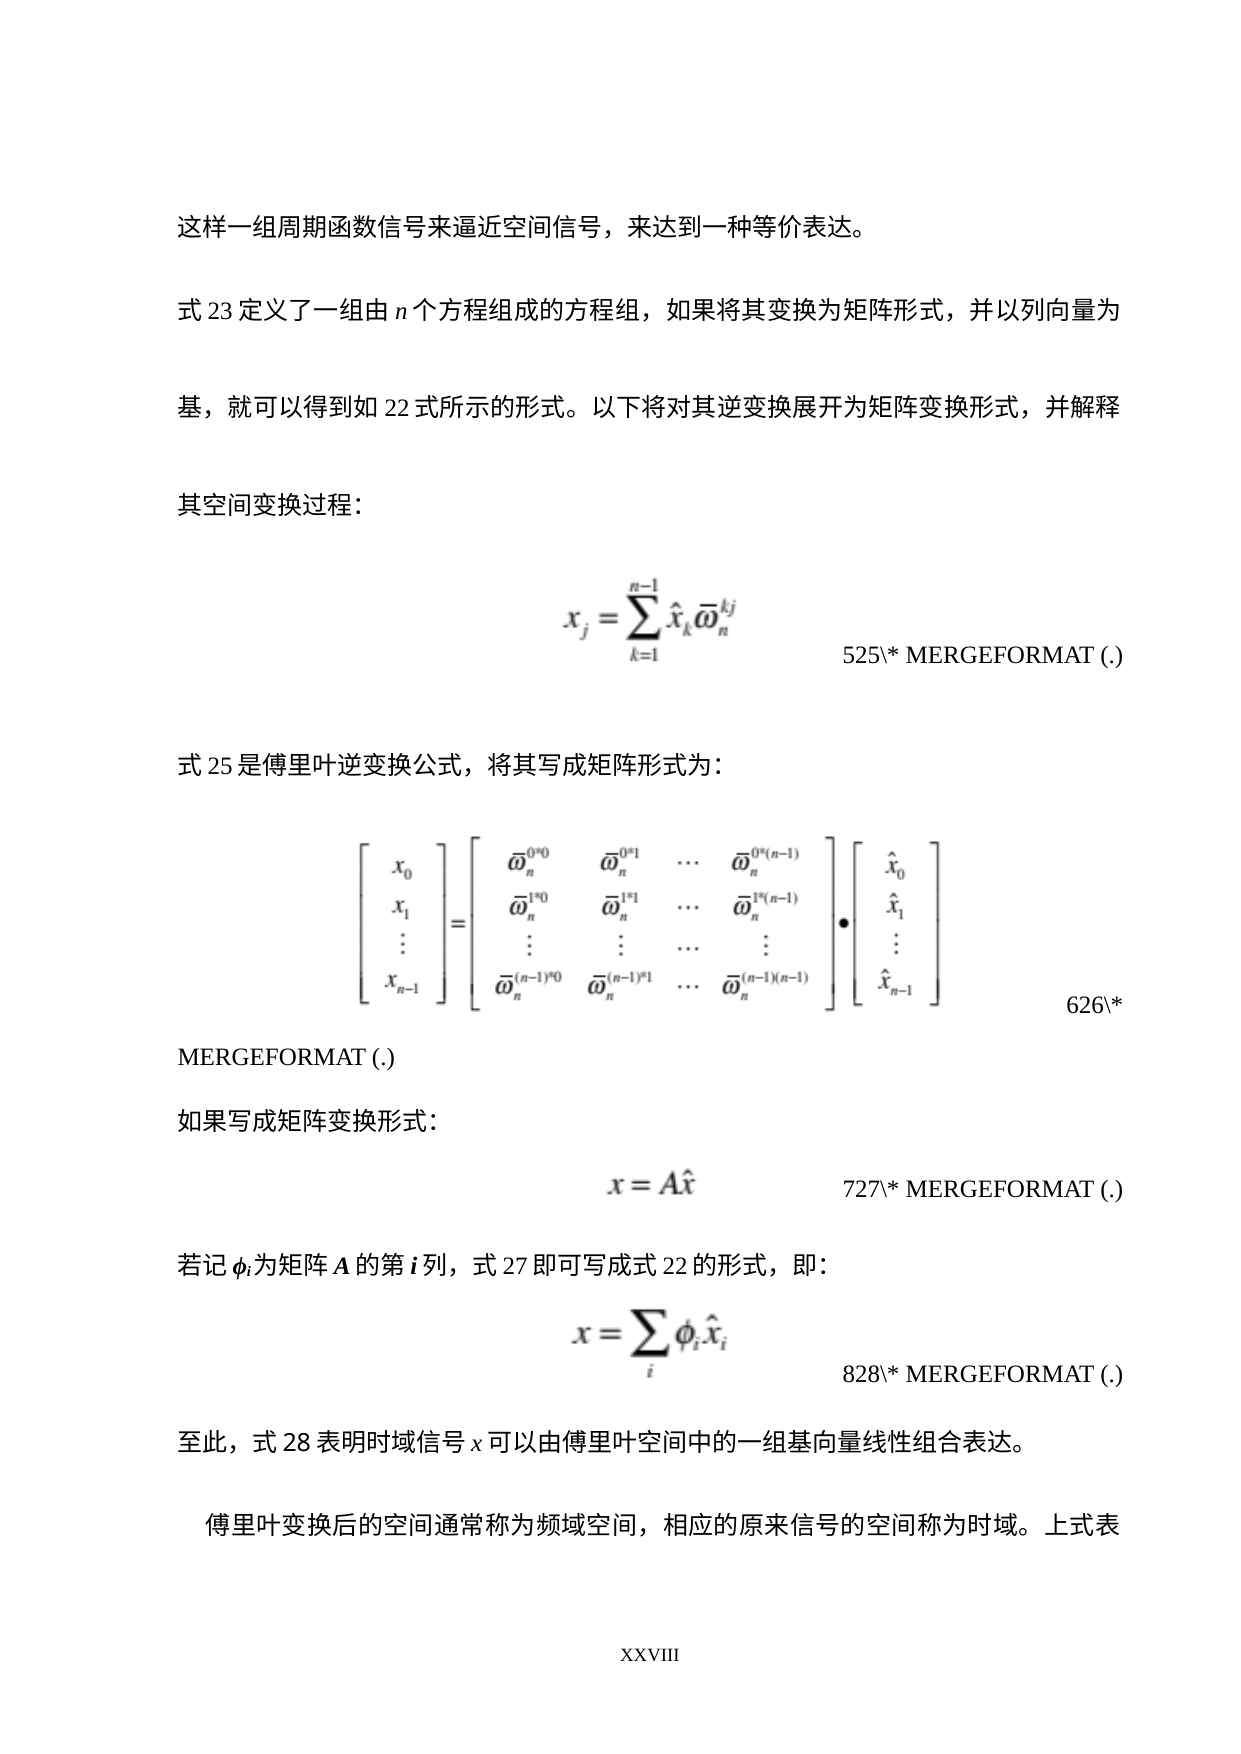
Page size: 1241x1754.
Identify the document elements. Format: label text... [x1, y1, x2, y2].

text 如果写成矩阵变换形式： [177, 1087, 1122, 1152]
text 式是傅里叶逆变换公式，将其写成矩阵形式为： [177, 731, 1122, 796]
text 若记ϕi为矩阵A的第i列，式即可写成式的形式，即： [177, 1231, 1122, 1296]
text 至此，式表明时域信号x可以由傅里叶空间中的一组基向量线性组合表达。 [177, 1408, 1122, 1473]
text 式定义了一组由n个方程组成的方程组，如果将其变换为矩阵形式，并以列向量为基，就可以得到如式所示的形式。以下将对其逆变换展开为矩阵变换形式，并解释其空间变换过程： [177, 276, 1122, 536]
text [177, 1491, 1122, 1556]
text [177, 193, 1122, 258]
